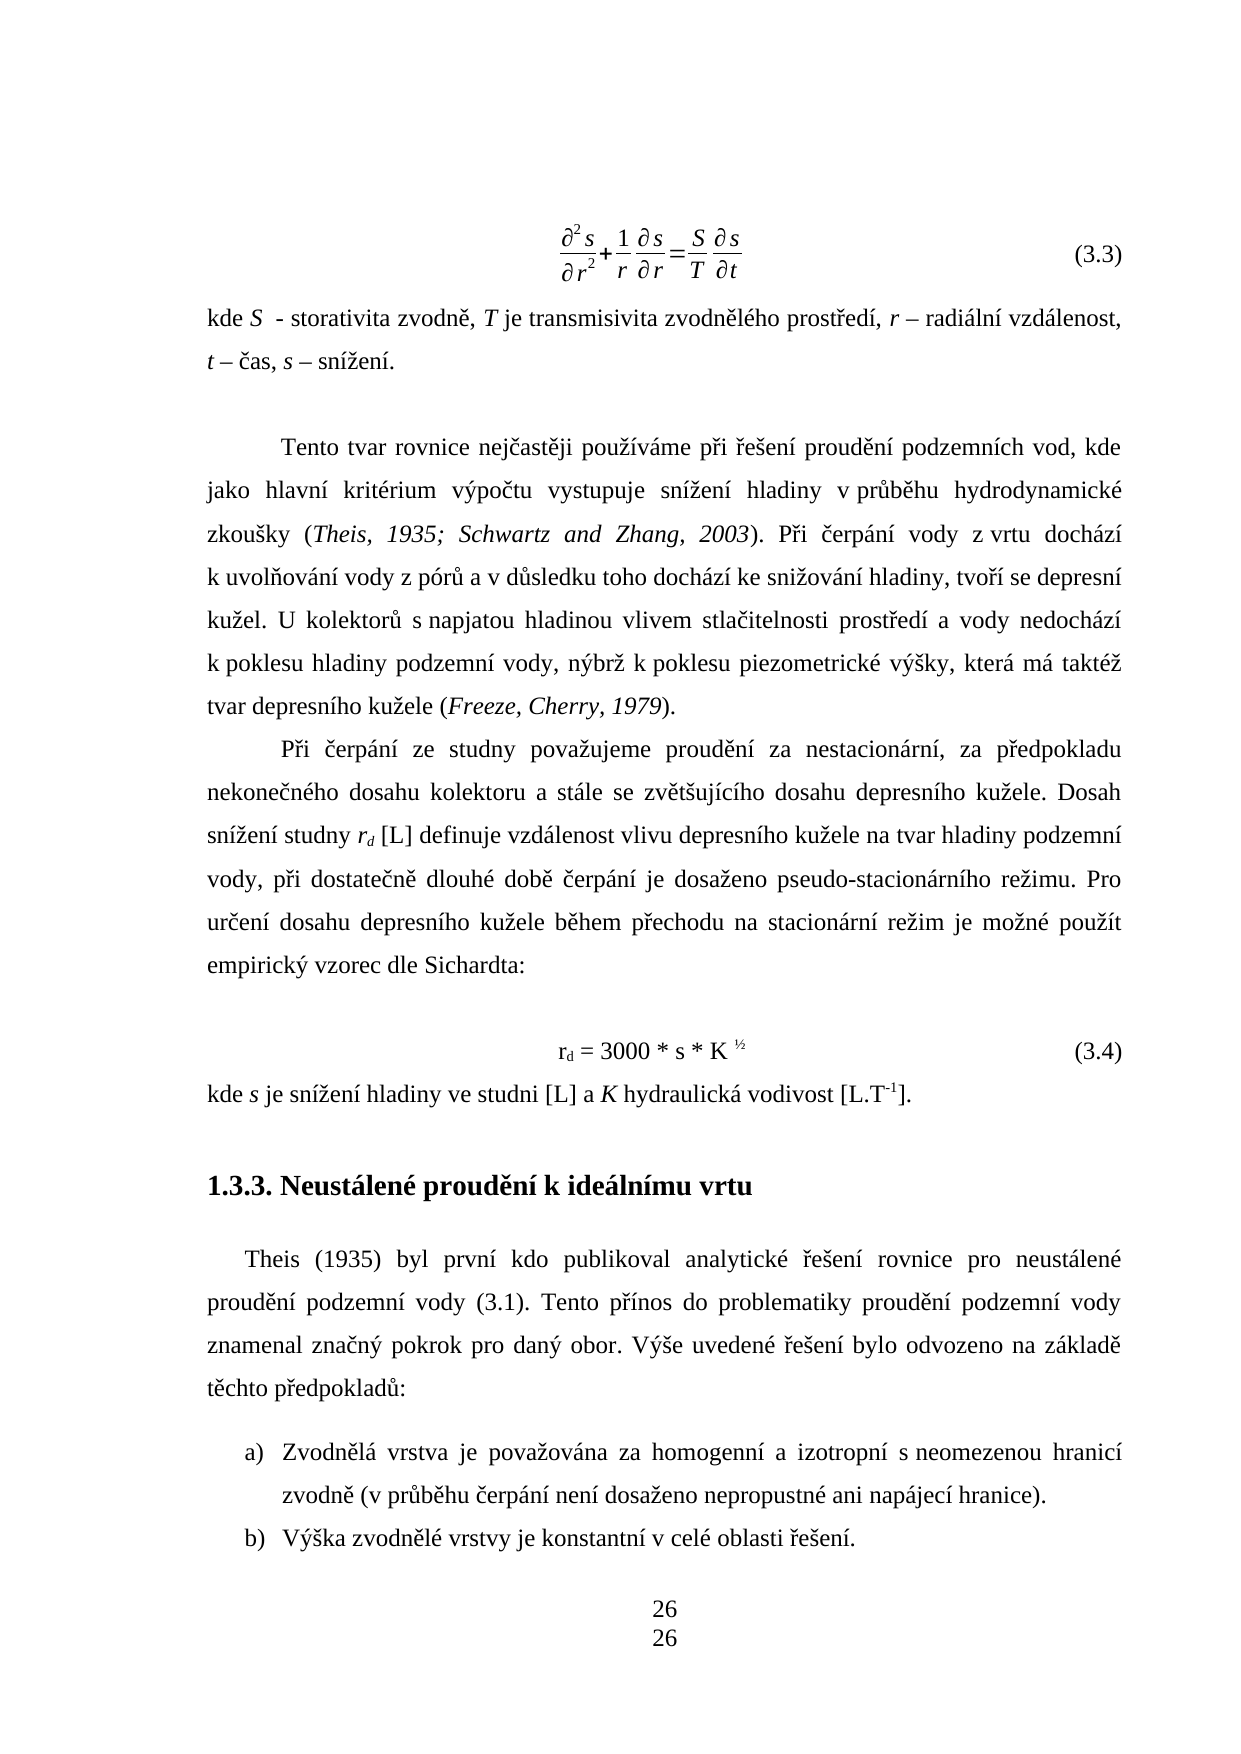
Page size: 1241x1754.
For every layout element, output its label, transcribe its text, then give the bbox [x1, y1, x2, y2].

text kde s je snížení hladiny ve studni [L] a K hydraulická vodivost [L.T-1]. [207, 1079, 1122, 1108]
list Výška zvodnělé vrstvy je konstantní v celé oblasti řešení. [244, 1523, 1122, 1552]
text kde S - storativita zvodně, T je transmisivita zvodnělého prostředí, r – radiální vzdálenost, t – čas, s – snížení. [207, 303, 1122, 375]
text Theis (1935) byl první kdo publikoval analytické řešení rovnice pro neustálené proudění podzemní vody (3.1). Tento přínos do problematiky proudění podzemní vody znamenal značný pokrok pro daný obor. Výše uvedené řešení bylo odvozeno na základě těchto předpokladů: [207, 1244, 1122, 1402]
subtitle 1.3.3. Neustálené proudění k ideálnímu vrtu [207, 1168, 1122, 1202]
text Při čerpání ze studny považujeme proudění za nestacionární, za předpokladu nekonečného dosahu kolektoru a stále se zvětšujícího dosahu depresního kužele. Dosah snížení studny rd [L] definuje vzdálenost vlivu depresního kužele na tvar hladiny podzemní vody, při dostatečně dlouhé době čerpání je dosaženo pseudo-stacionárního režimu. Pro určení dosahu depresního kužele během přechodu na stacionární režim je možné použít empirický vzorec dle Sichardta: [207, 734, 1122, 979]
text (3.3) [207, 220, 1122, 286]
text rd = 3000 * s * K ½ (3.4) [207, 1036, 1122, 1065]
text Tento tvar rovnice nejčastěji používáme při řešení proudění podzemních vod, kde jako hlavní kritérium výpočtu vystupuje snížení hladiny v průběhu hydrodynamické zkoušky (Theis, 1935; Schwartz and Zhang, 2003). Při čerpání vody z vrtu dochází k uvolňování vody z pórů a v důsledku toho dochází ke snižování hladiny, tvoří se depresní kužel. U kolektorů s napjatou hladinou vlivem stlačitelnosti prostředí a vody nedochází k poklesu hladiny podzemní vody, nýbrž k poklesu piezometrické výšky, která má taktéž tvar depresního kužele (Freeze, Cherry, 1979). [207, 432, 1122, 720]
list Zvodnělá vrstva je považována za homogenní a izotropní s neomezenou hranicí zvodně (v průběhu čerpání není dosaženo nepropustné ani napájecí hranice). [244, 1437, 1122, 1509]
